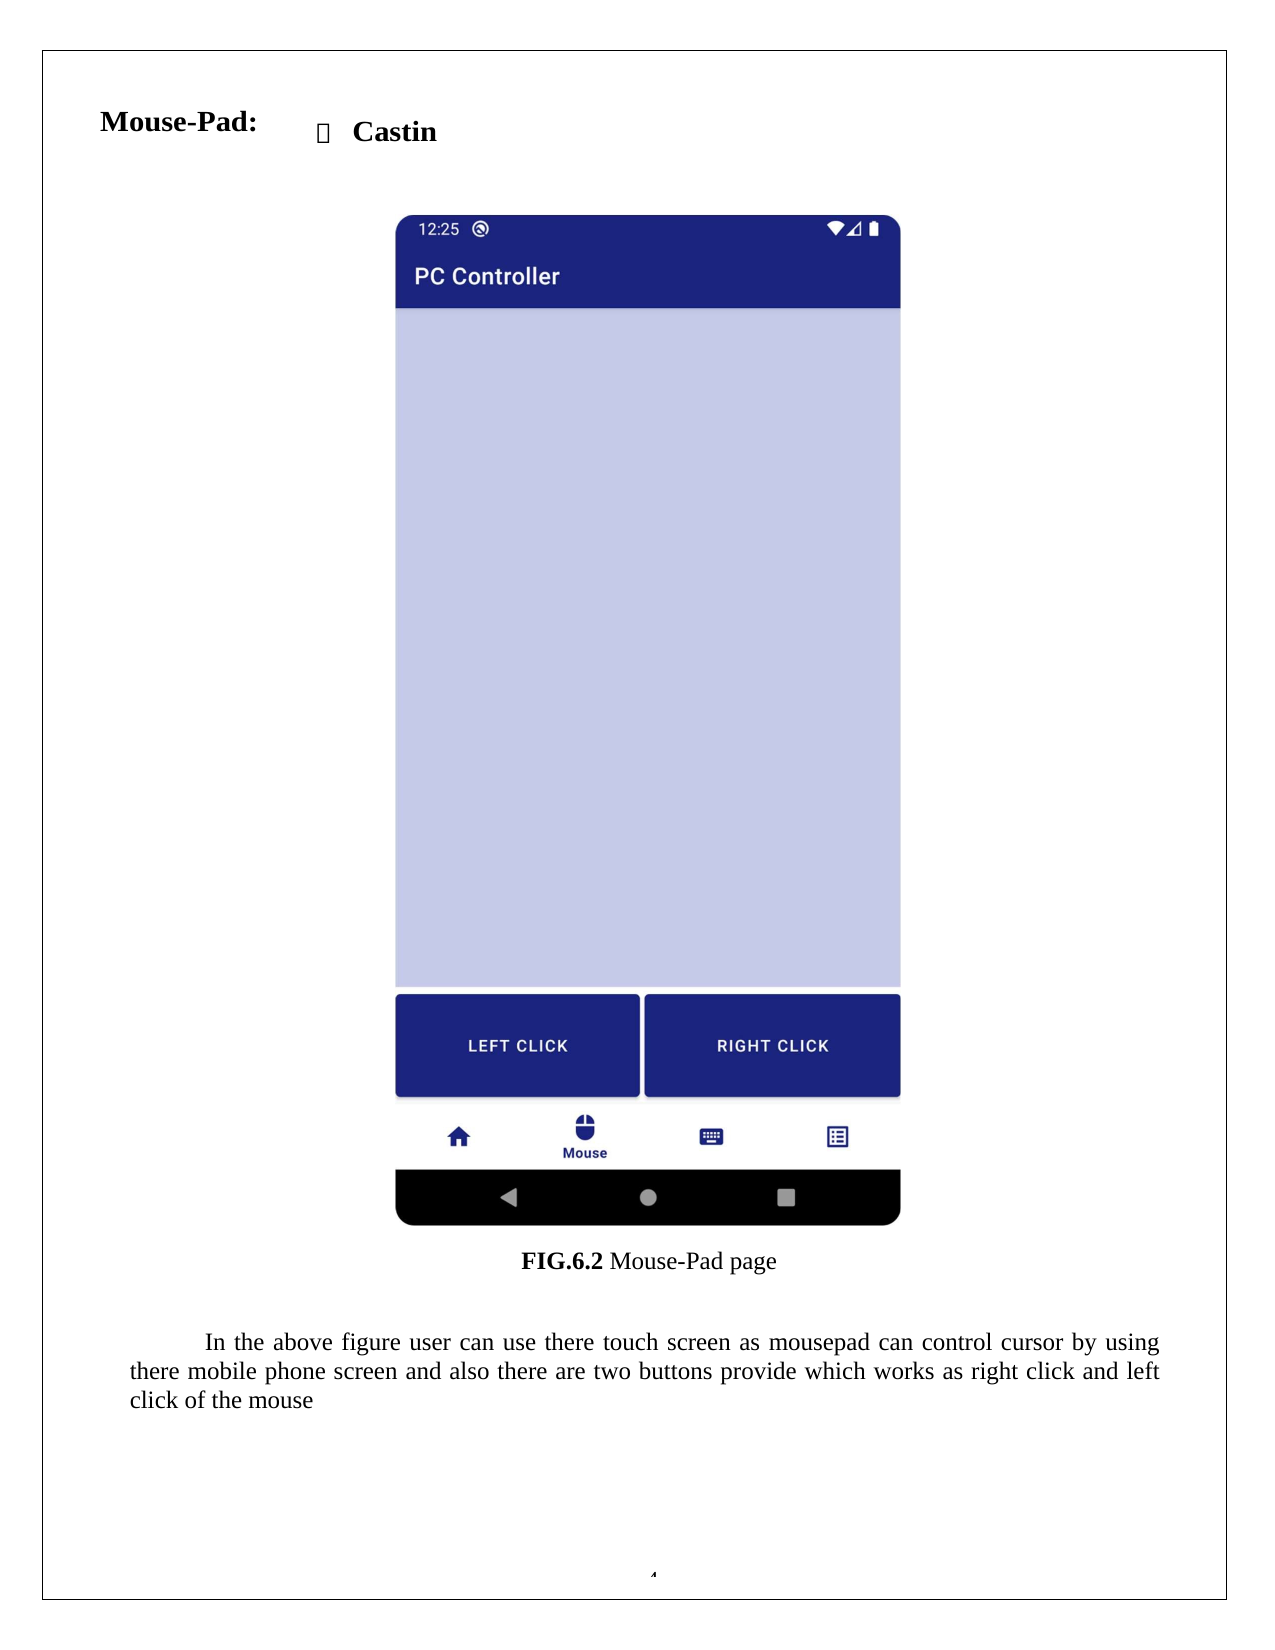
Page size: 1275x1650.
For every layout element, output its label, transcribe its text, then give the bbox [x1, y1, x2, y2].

text In the above figure user can use there touch screen as mousepad can control cursor by using there mobile phone screen and also there are two buttons provide which works as right click and left click of the mouse [129, 1327, 1161, 1413]
text FIG.6.2 Mouse-Pad page [248, 1246, 1050, 1274]
subtitle Mouse-Pad:  Castin [100, 102, 1226, 152]
picture [395, 214, 901, 1226]
